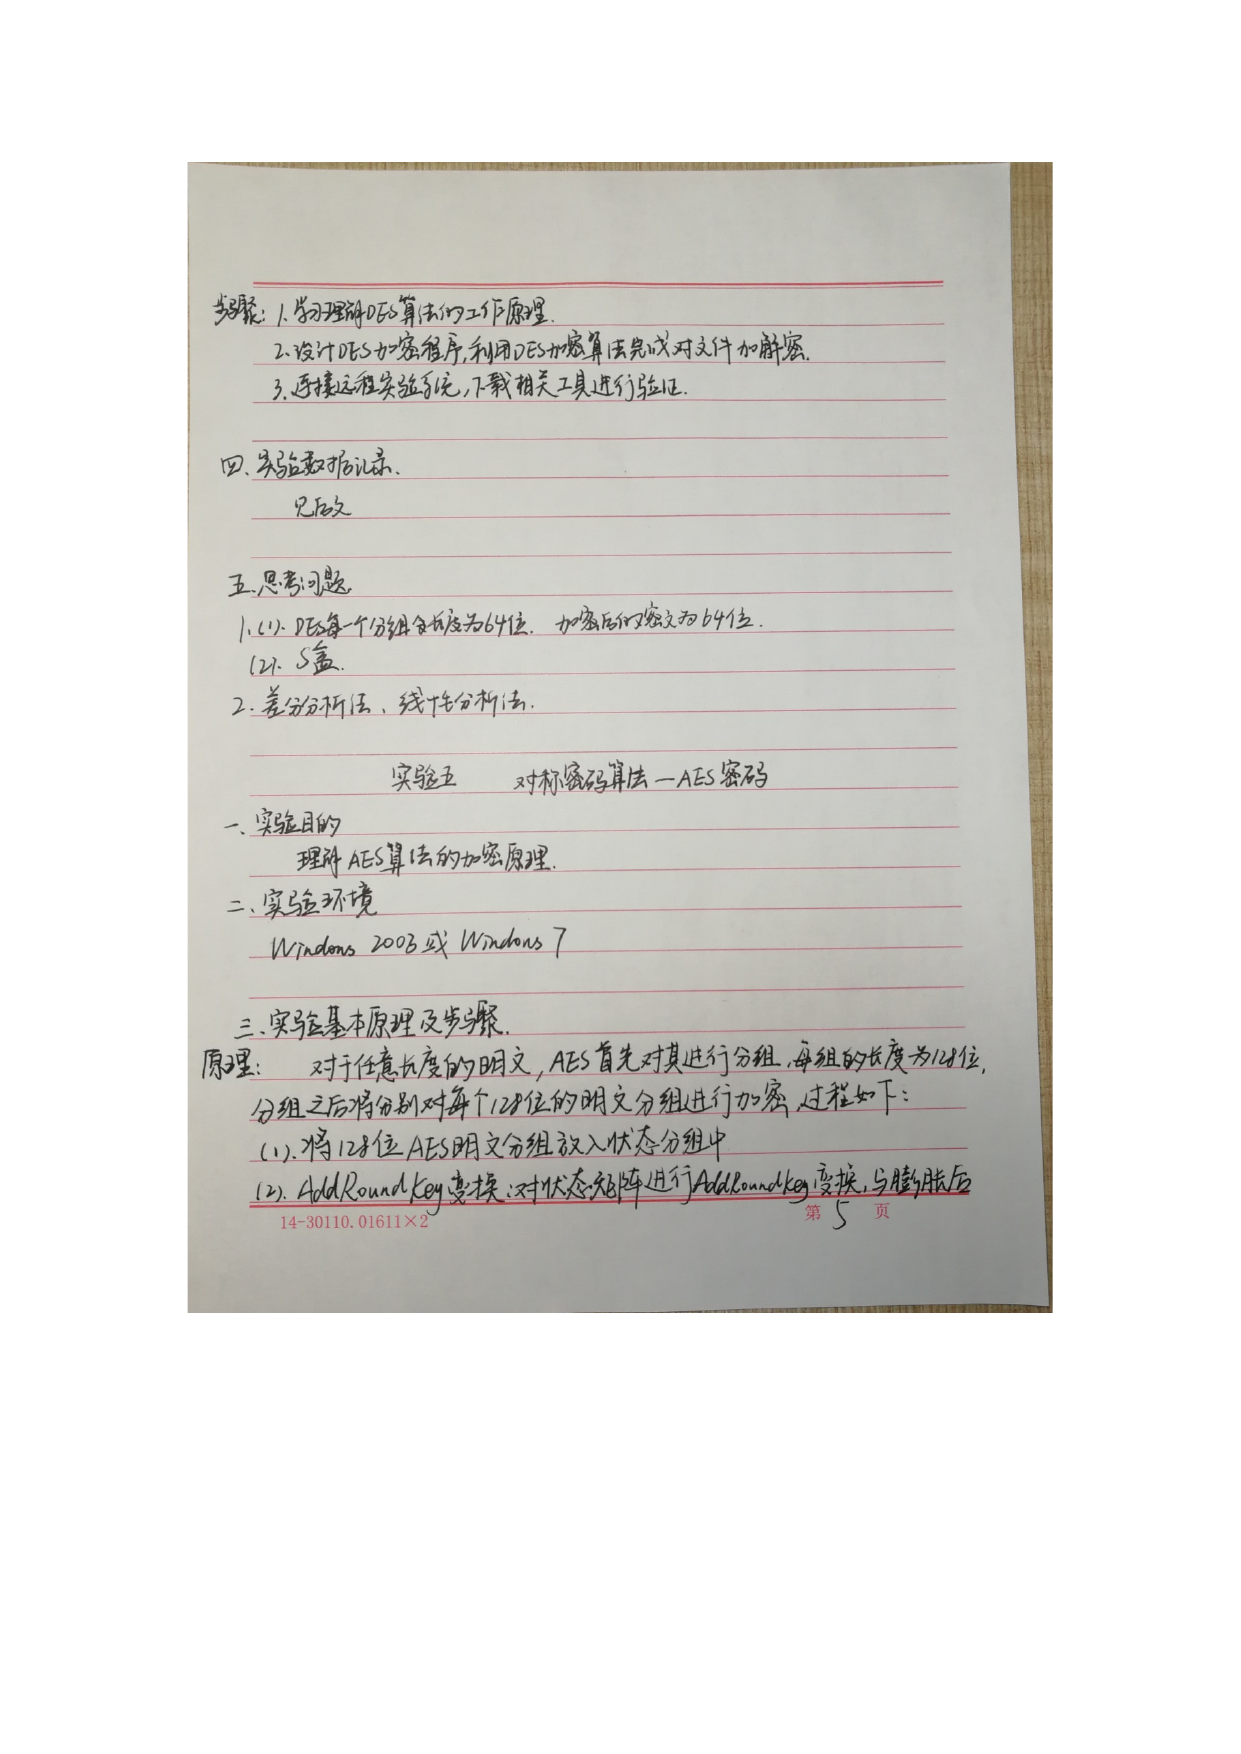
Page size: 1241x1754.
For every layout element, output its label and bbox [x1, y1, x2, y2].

picture [187, 162, 1053, 1313]
